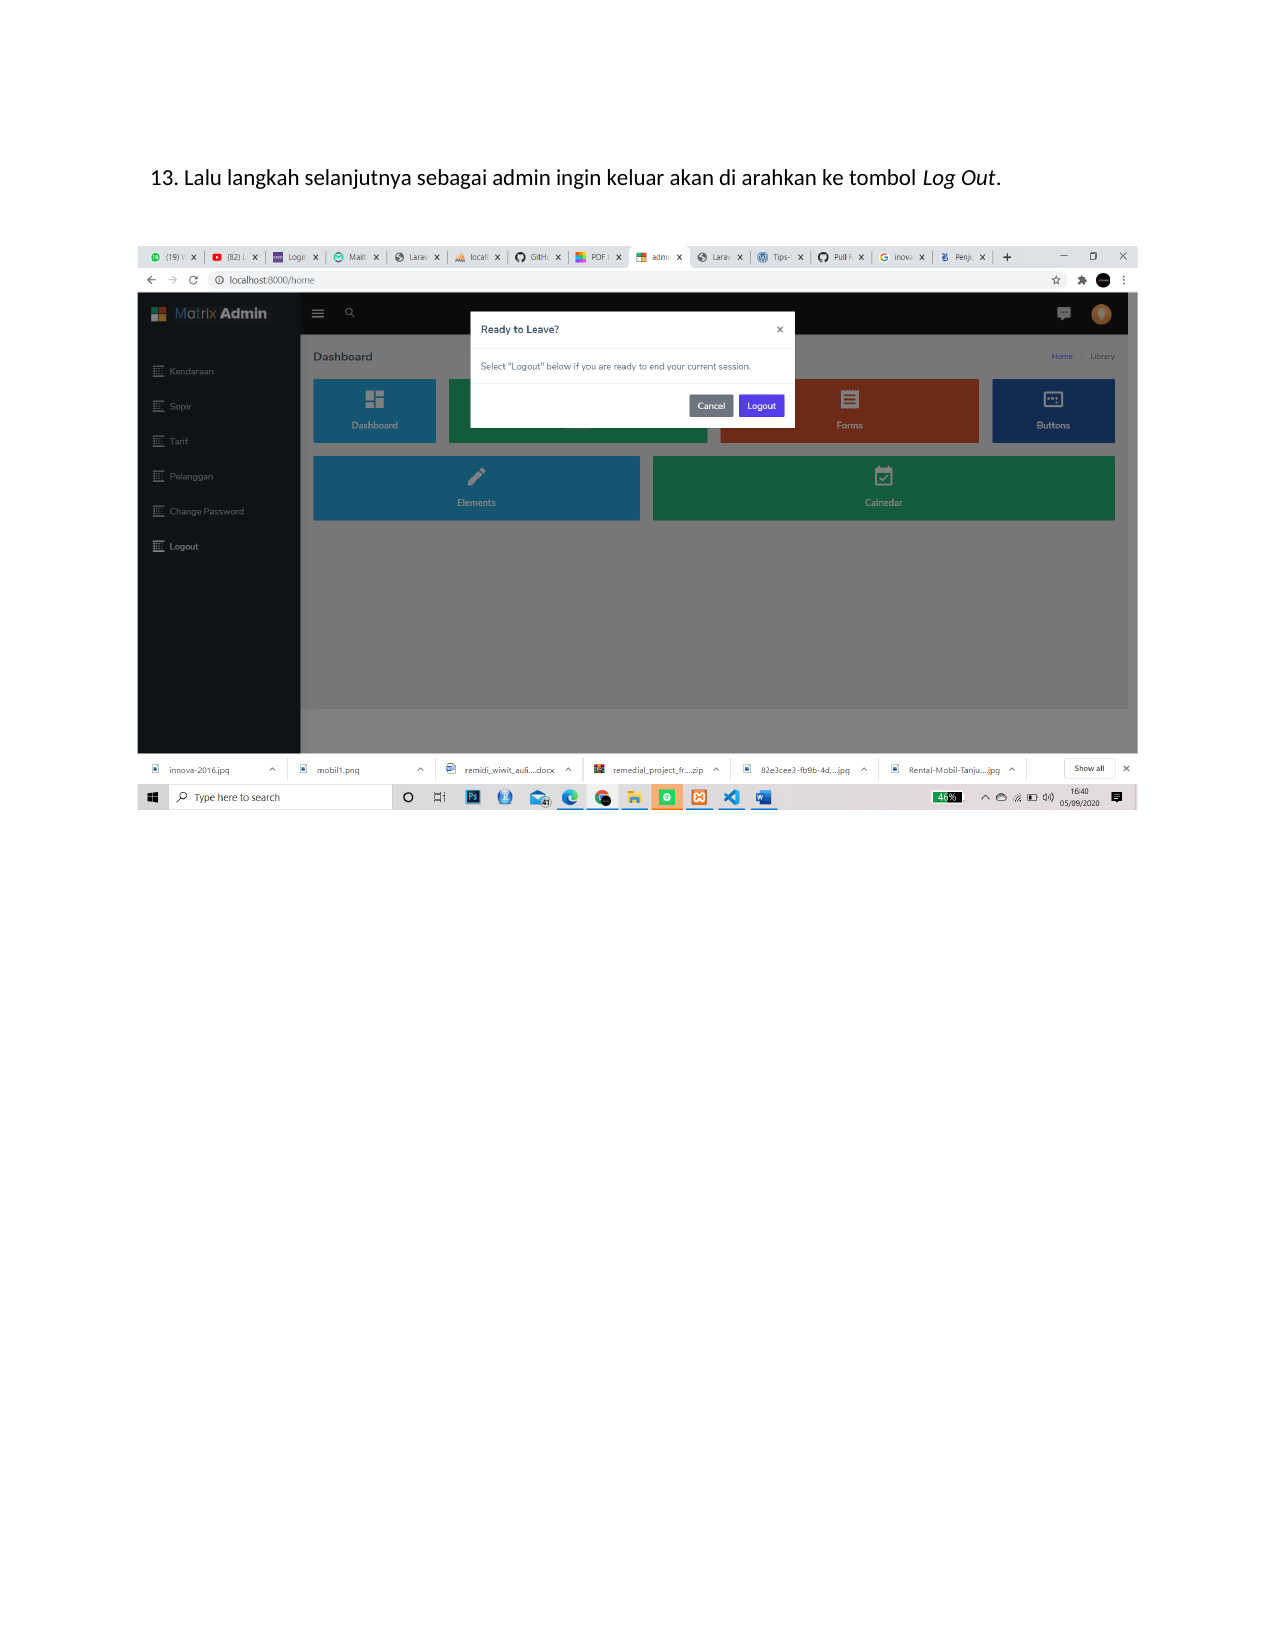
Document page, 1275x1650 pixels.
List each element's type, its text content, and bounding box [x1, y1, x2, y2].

picture [137, 246, 1138, 810]
list Lalu langkah selanjutnya sebagai admin ingin keluar akan di arahkan ke tombol Log Out. [150, 163, 1137, 191]
